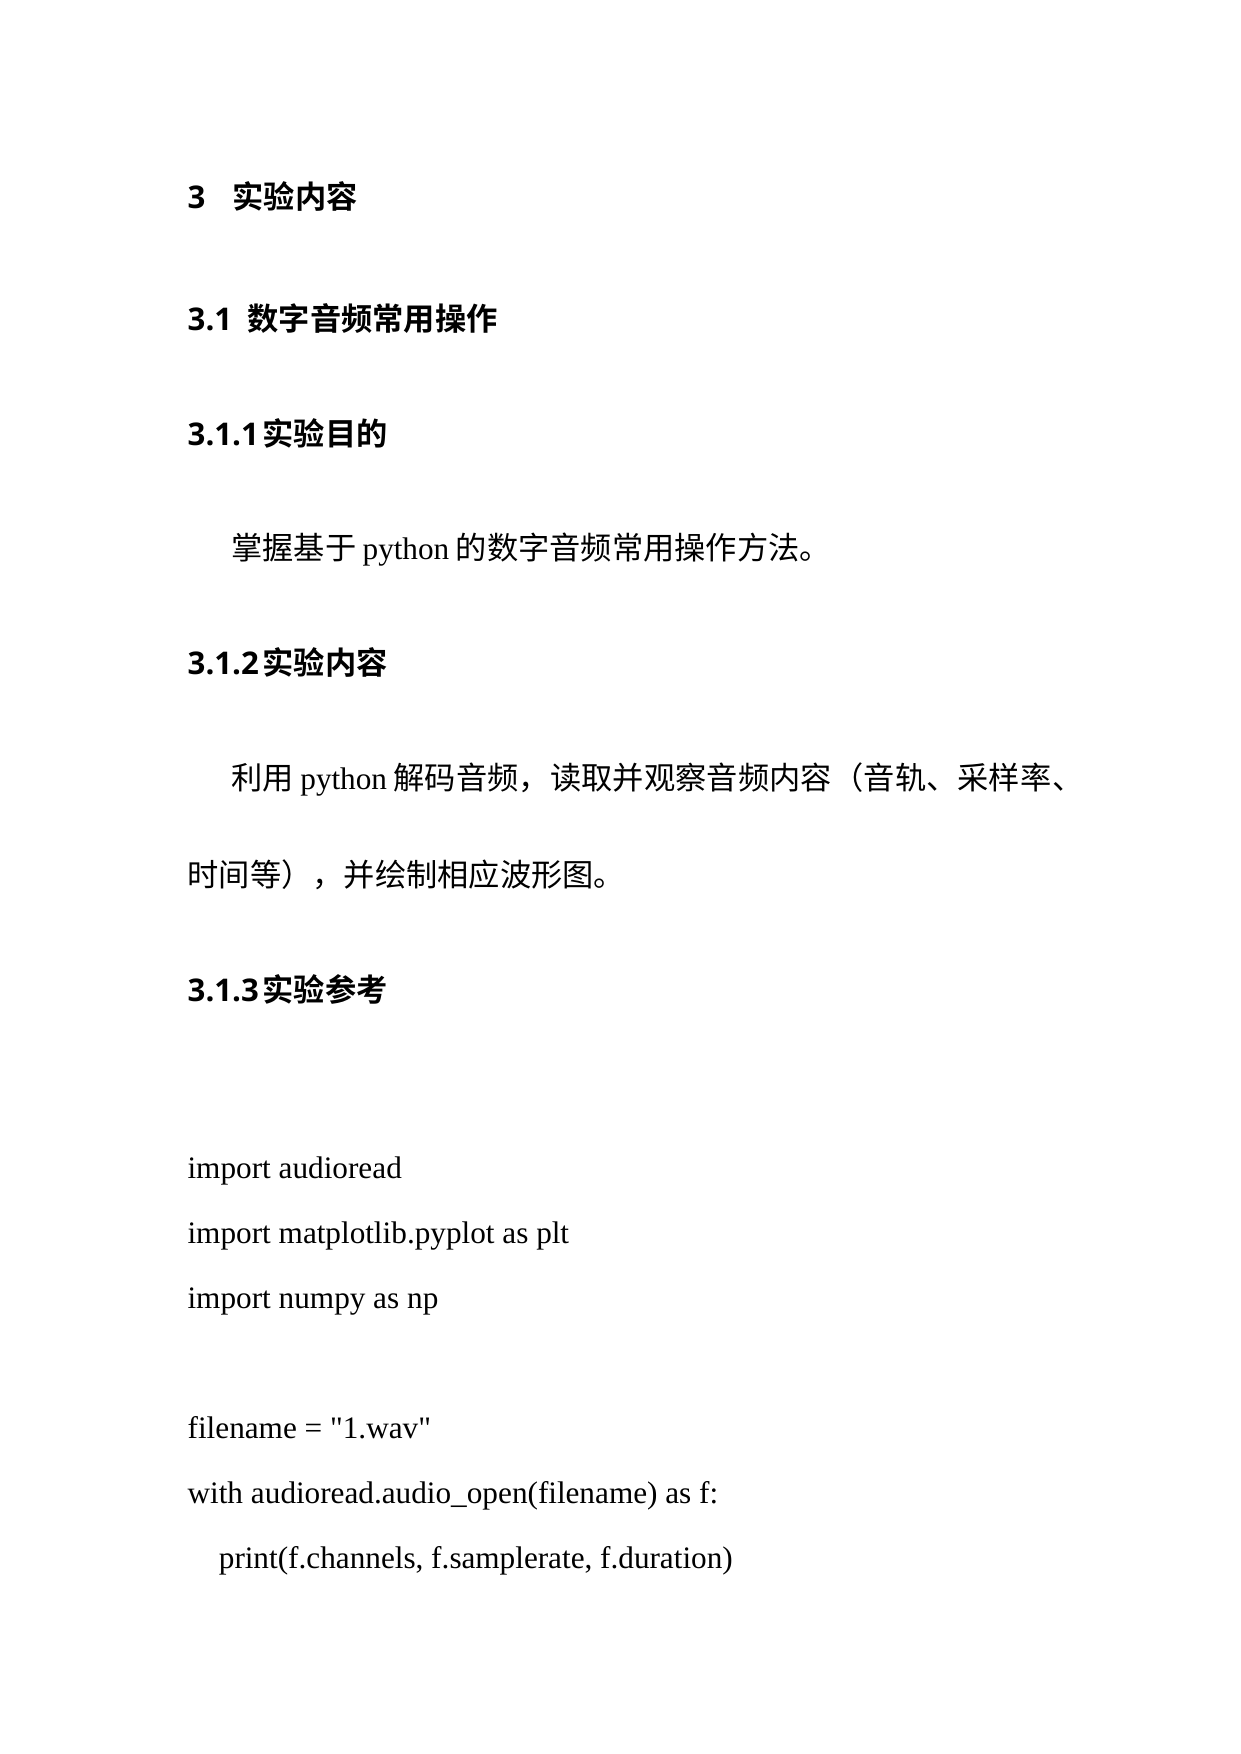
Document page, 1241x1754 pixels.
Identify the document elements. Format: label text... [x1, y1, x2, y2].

subtitle 实验参考 [187, 955, 1053, 1020]
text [187, 1135, 1053, 1590]
list 利用python解码音频，读取并观察音频内容（音轨、采样率、时间等），并绘制相应波形图。 [187, 743, 1053, 906]
subtitle 数字音频常用操作 [187, 284, 1053, 349]
subtitle 实验内容 [187, 628, 1053, 693]
subtitle 实验目的 [187, 399, 1053, 464]
subtitle 实验内容 [187, 162, 1053, 227]
text 掌握基于python的数字音频常用操作方法。 [187, 514, 1053, 579]
